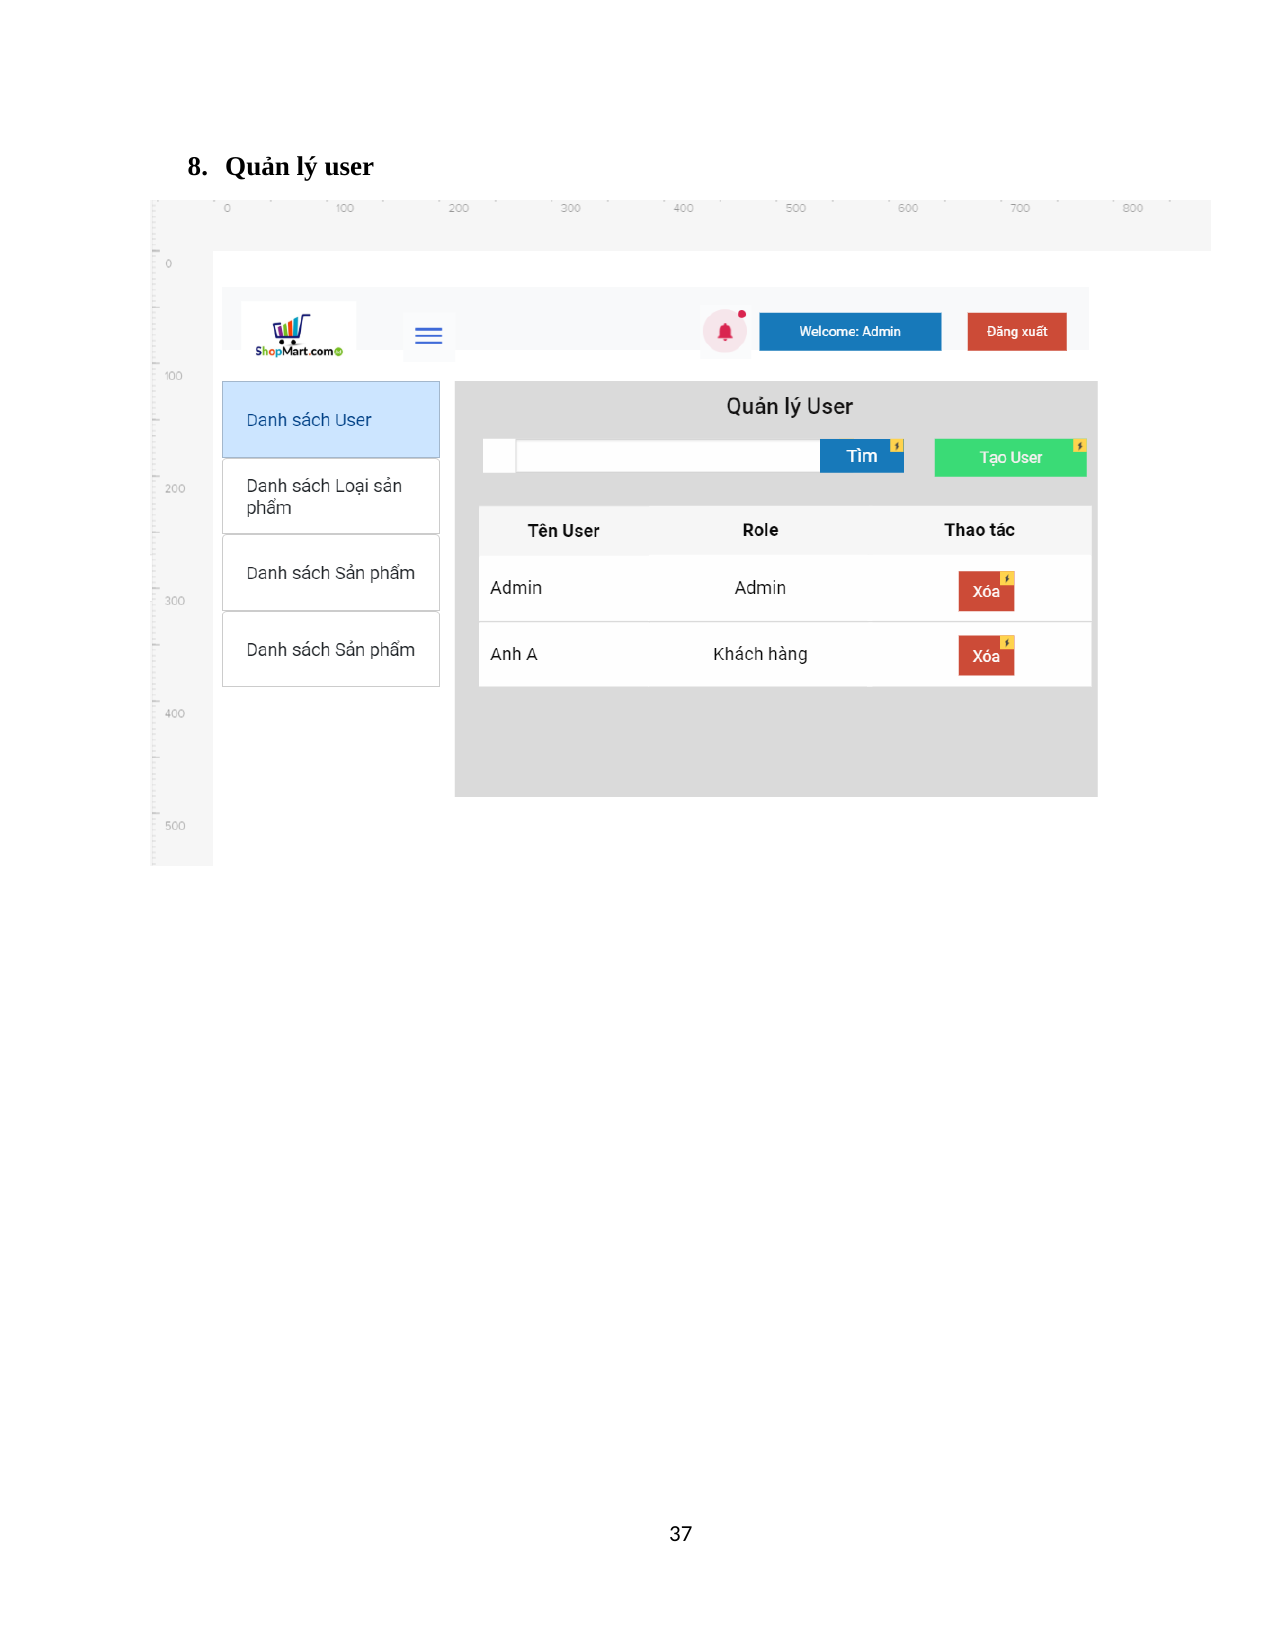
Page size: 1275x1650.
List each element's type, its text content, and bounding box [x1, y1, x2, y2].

list Quản lý user [187, 150, 1211, 181]
picture [150, 200, 1211, 866]
